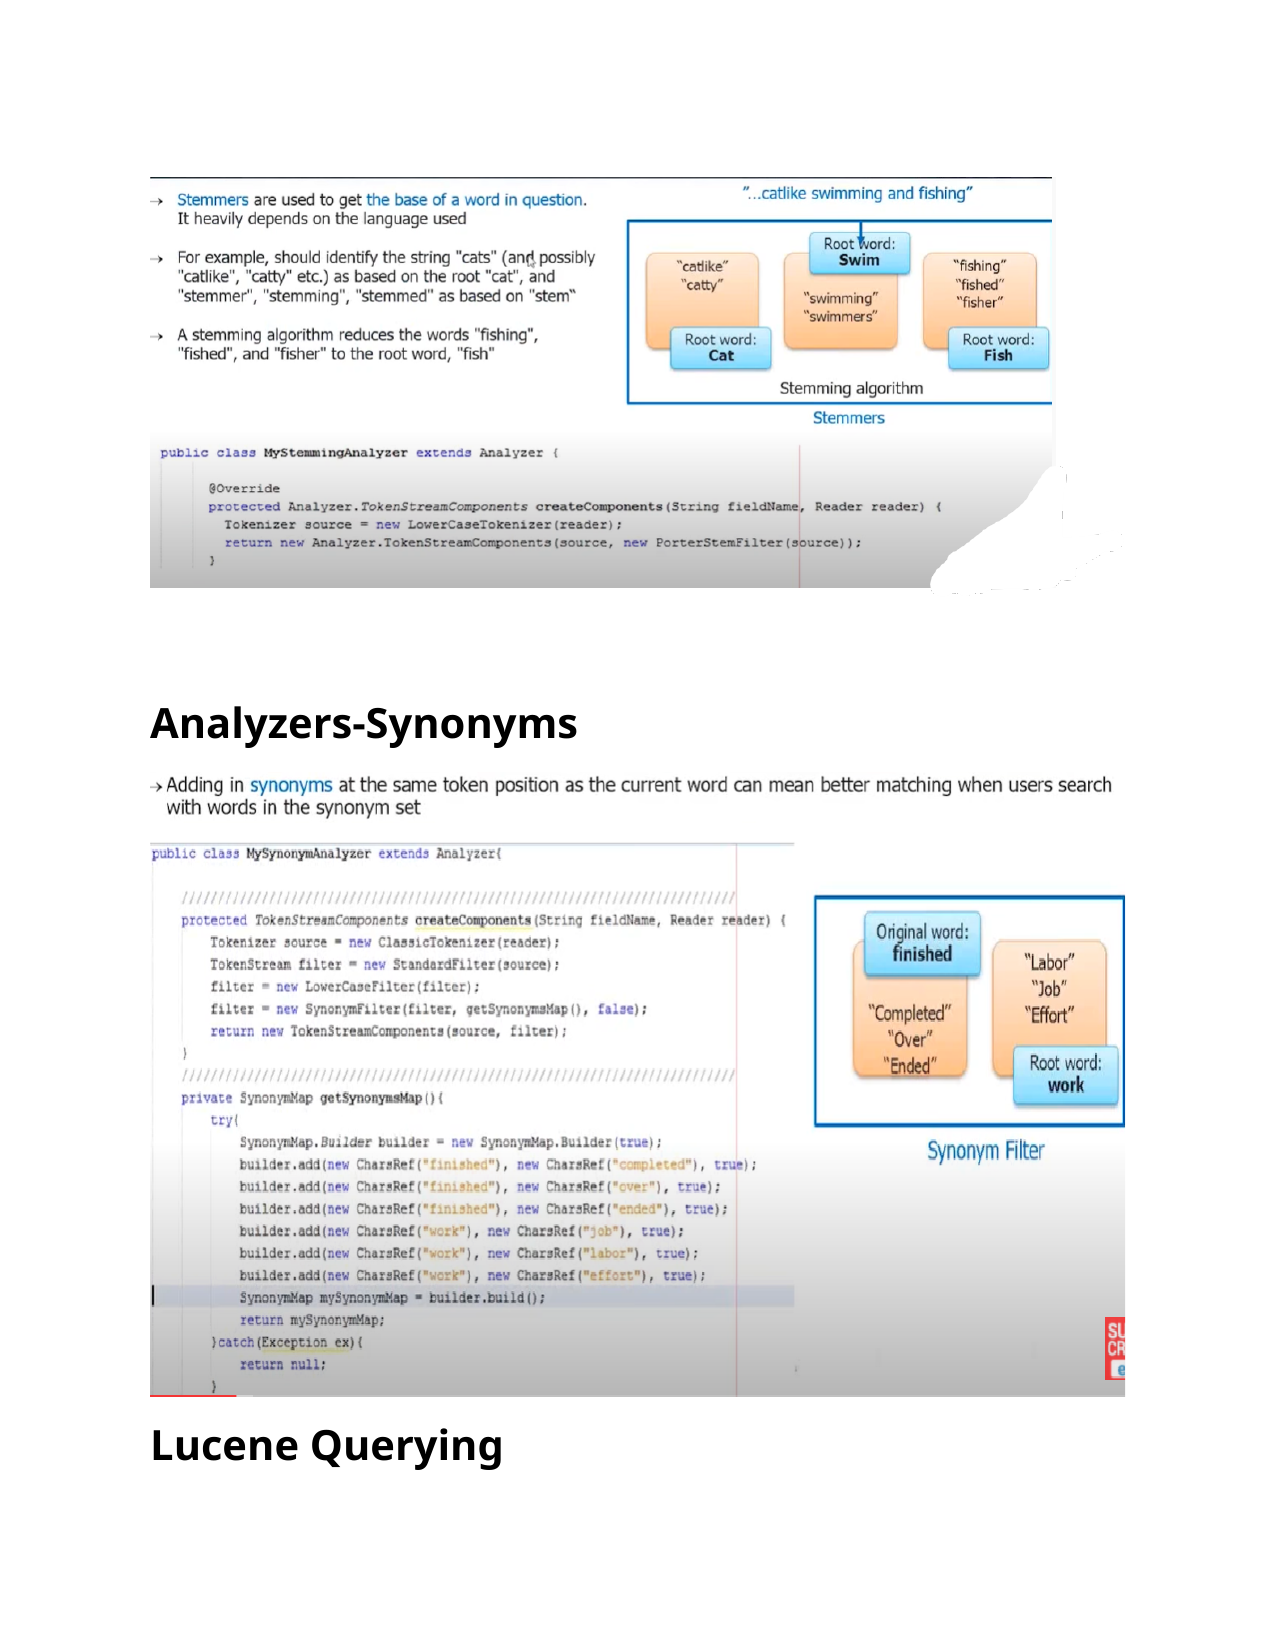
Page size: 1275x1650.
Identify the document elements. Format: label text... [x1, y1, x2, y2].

picture [150, 772, 1125, 823]
picture [150, 841, 1125, 1397]
text Analyzers-Synonyms [150, 694, 1125, 751]
picture [150, 177, 1125, 598]
text Lucene Querying [150, 1415, 1125, 1472]
